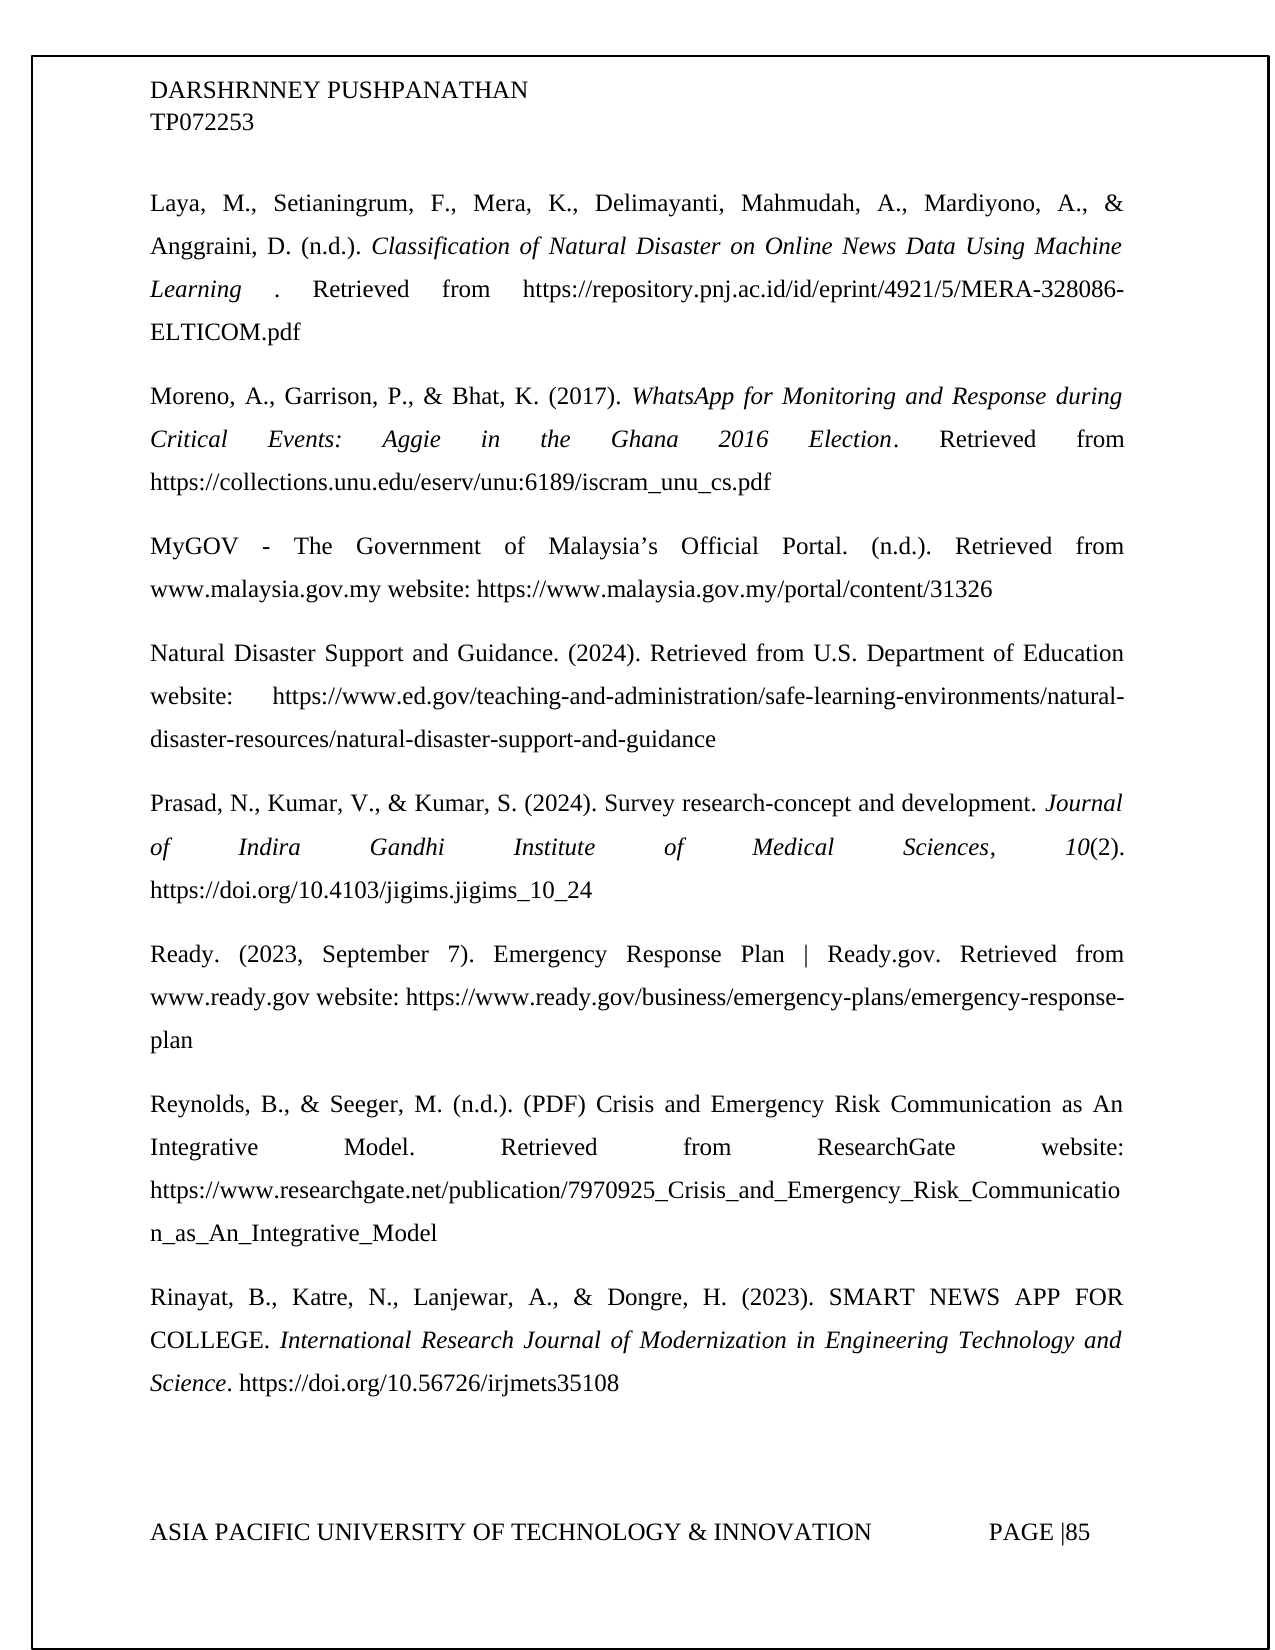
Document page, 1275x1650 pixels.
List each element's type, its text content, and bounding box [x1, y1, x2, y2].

text Laya, M., Setianingrum, F., Mera, K., Delimayanti, Mahmudah, A., Mardiyono, A., & Anggraini, D. (n.d.). Classification of Natural Disaster on Online News Data Using Machine Learning . Retrieved from https://repository.pnj.ac.id/id/eprint/4921/5/MERA-328086-ELTICOM.pdf [150, 188, 1125, 346]
text Reynolds, B., & Seeger, M. (n.d.). (PDF) Crisis and Emergency Risk Communication as An Integrative Model. Retrieved from ResearchGate website: https://www.researchgate.net/publication/7970925_Crisis_and_Emergency_Risk_Communication_as_An_Integrative_Model [150, 1089, 1125, 1247]
text Ready. (2023, September 7). Emergency Response Plan | Ready.gov. Retrieved from www.ready.gov website: https://www.ready.gov/business/emergency-plans/emergency-response-plan [150, 939, 1125, 1054]
text Natural Disaster Support and Guidance. (2024). Retrieved from U.S. Department of Education website: https://www.ed.gov/teaching-and-administration/safe-learning-environments/natural-disaster-resources/natural-disaster-support-and-guidance [150, 638, 1125, 753]
text Rinayat, B., Katre, N., Lanjewar, A., & Dongre, H. (2023). SMART NEWS APP FOR COLLEGE. International Research Journal of Modernization in Engineering Technology and Science. https://doi.org/10.56726/irjmets35108 [150, 1282, 1125, 1397]
text Prasad, N., Kumar, V., & Kumar, S. (2024). Survey research-concept and development. Journal of Indira Gandhi Institute of Medical Sciences, 10(2). https://doi.org/10.4103/jigims.jigims_10_24 [150, 788, 1125, 903]
text Moreno, A., Garrison, P., & Bhat, K. (2017). WhatsApp for Monitoring and Response during Critical Events: Aggie in the Ghana 2016 Election. Retrieved from https://collections.unu.edu/eserv/unu:6189/iscram_unu_cs.pdf [150, 381, 1125, 496]
text MyGOV - The Government of Malaysia’s Official Portal. (n.d.). Retrieved from www.malaysia.gov.my website: https://www.malaysia.gov.my/portal/content/31326 [150, 531, 1125, 603]
